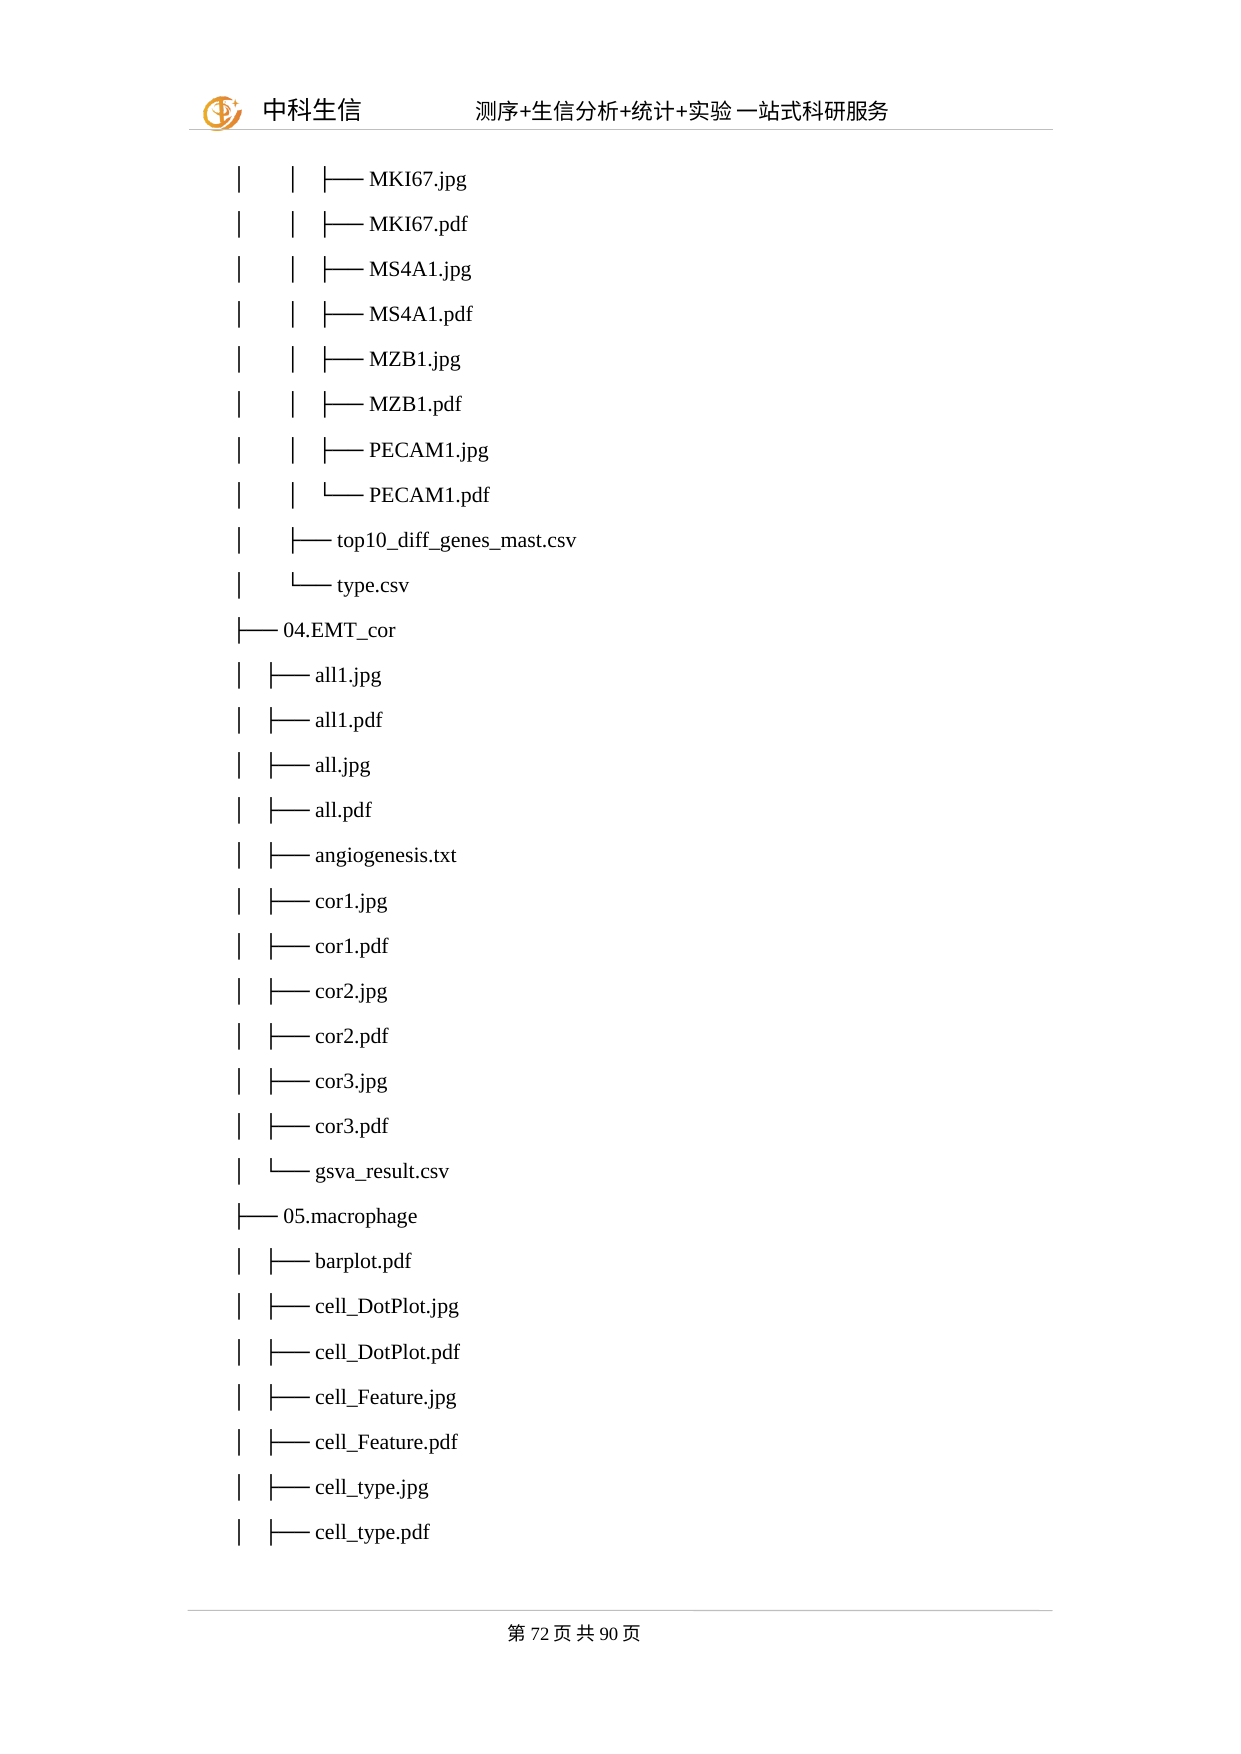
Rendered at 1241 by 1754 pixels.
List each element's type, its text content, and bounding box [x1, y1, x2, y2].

text │ └── gsva_result.csv [187, 1154, 1053, 1187]
text │ │ ├── MS4A1.jpg [187, 252, 1053, 285]
text │ ├── top10_diff_genes_mast.csv [187, 523, 1053, 556]
text │ ├── all.pdf [187, 794, 1053, 826]
text │ └── type.csv [187, 568, 1053, 601]
text │ ├── all1.pdf [187, 703, 1053, 736]
text │ ├── angiogenesis.txt [187, 839, 1053, 871]
text │ ├── cor3.pdf [187, 1109, 1053, 1142]
text │ ├── cor2.pdf [187, 1019, 1053, 1052]
text │ ├── all1.jpg [187, 658, 1053, 691]
text │ ├── cell_Feature.pdf [187, 1425, 1053, 1458]
text │ │ ├── MKI67.jpg [187, 162, 1053, 195]
text │ ├── cor2.jpg [187, 974, 1053, 1007]
text │ │ └── PECAM1.pdf [187, 478, 1053, 511]
text │ │ ├── MS4A1.pdf [187, 298, 1053, 330]
text │ │ ├── MZB1.pdf [187, 388, 1053, 420]
text │ │ ├── MKI67.pdf [187, 207, 1053, 240]
text │ ├── all.jpg [187, 749, 1053, 781]
text ├── 04.EMT_cor [187, 613, 1053, 646]
picture [201, 94, 244, 129]
text │ │ ├── MZB1.jpg [187, 343, 1053, 375]
text │ ├── barplot.pdf [187, 1245, 1053, 1277]
text ├── 05.macrophage [187, 1200, 1053, 1232]
text │ ├── cor1.pdf [187, 929, 1053, 962]
text │ ├── cell_DotPlot.jpg [187, 1290, 1053, 1322]
text │ ├── cell_type.jpg [187, 1470, 1053, 1503]
text │ ├── cor3.jpg [187, 1064, 1053, 1097]
text │ ├── cell_type.pdf [187, 1515, 1053, 1548]
text │ ├── cell_Feature.jpg [187, 1380, 1053, 1413]
text │ ├── cell_DotPlot.pdf [187, 1335, 1053, 1367]
text │ │ ├── PECAM1.jpg [187, 433, 1053, 465]
text │ ├── cor1.jpg [187, 884, 1053, 916]
